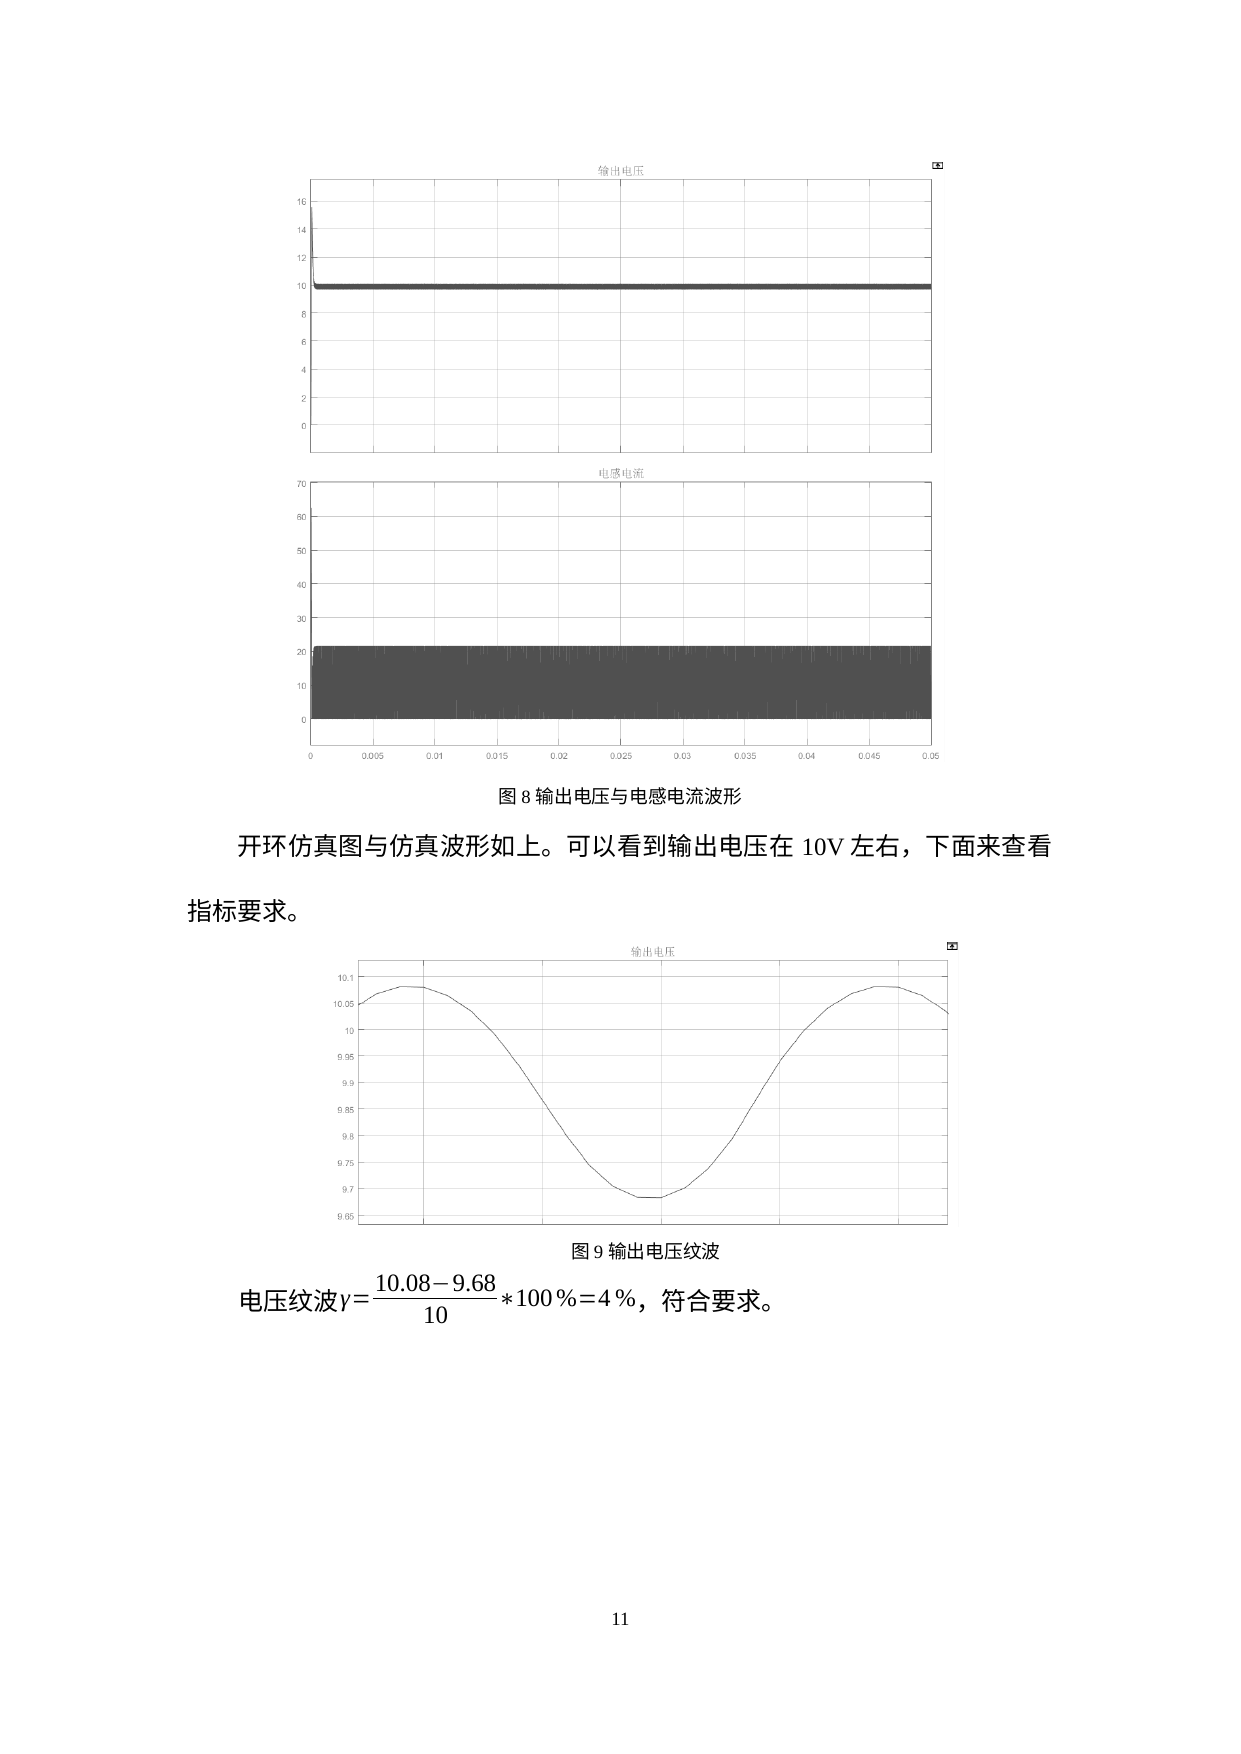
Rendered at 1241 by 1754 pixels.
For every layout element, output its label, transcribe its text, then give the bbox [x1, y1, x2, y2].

text 开环仿真图与仿真波形如上。可以看到输出电压在10V左右，下面来查看指标要求。 [187, 812, 1053, 942]
picture [332, 942, 959, 1227]
text 图9 输出电压纹波 [187, 1234, 1053, 1267]
text 图8 输出电压与电感电流波形 [187, 779, 1053, 812]
text 电压纹波，符合要求。 [187, 1267, 1053, 1332]
picture [295, 162, 945, 762]
